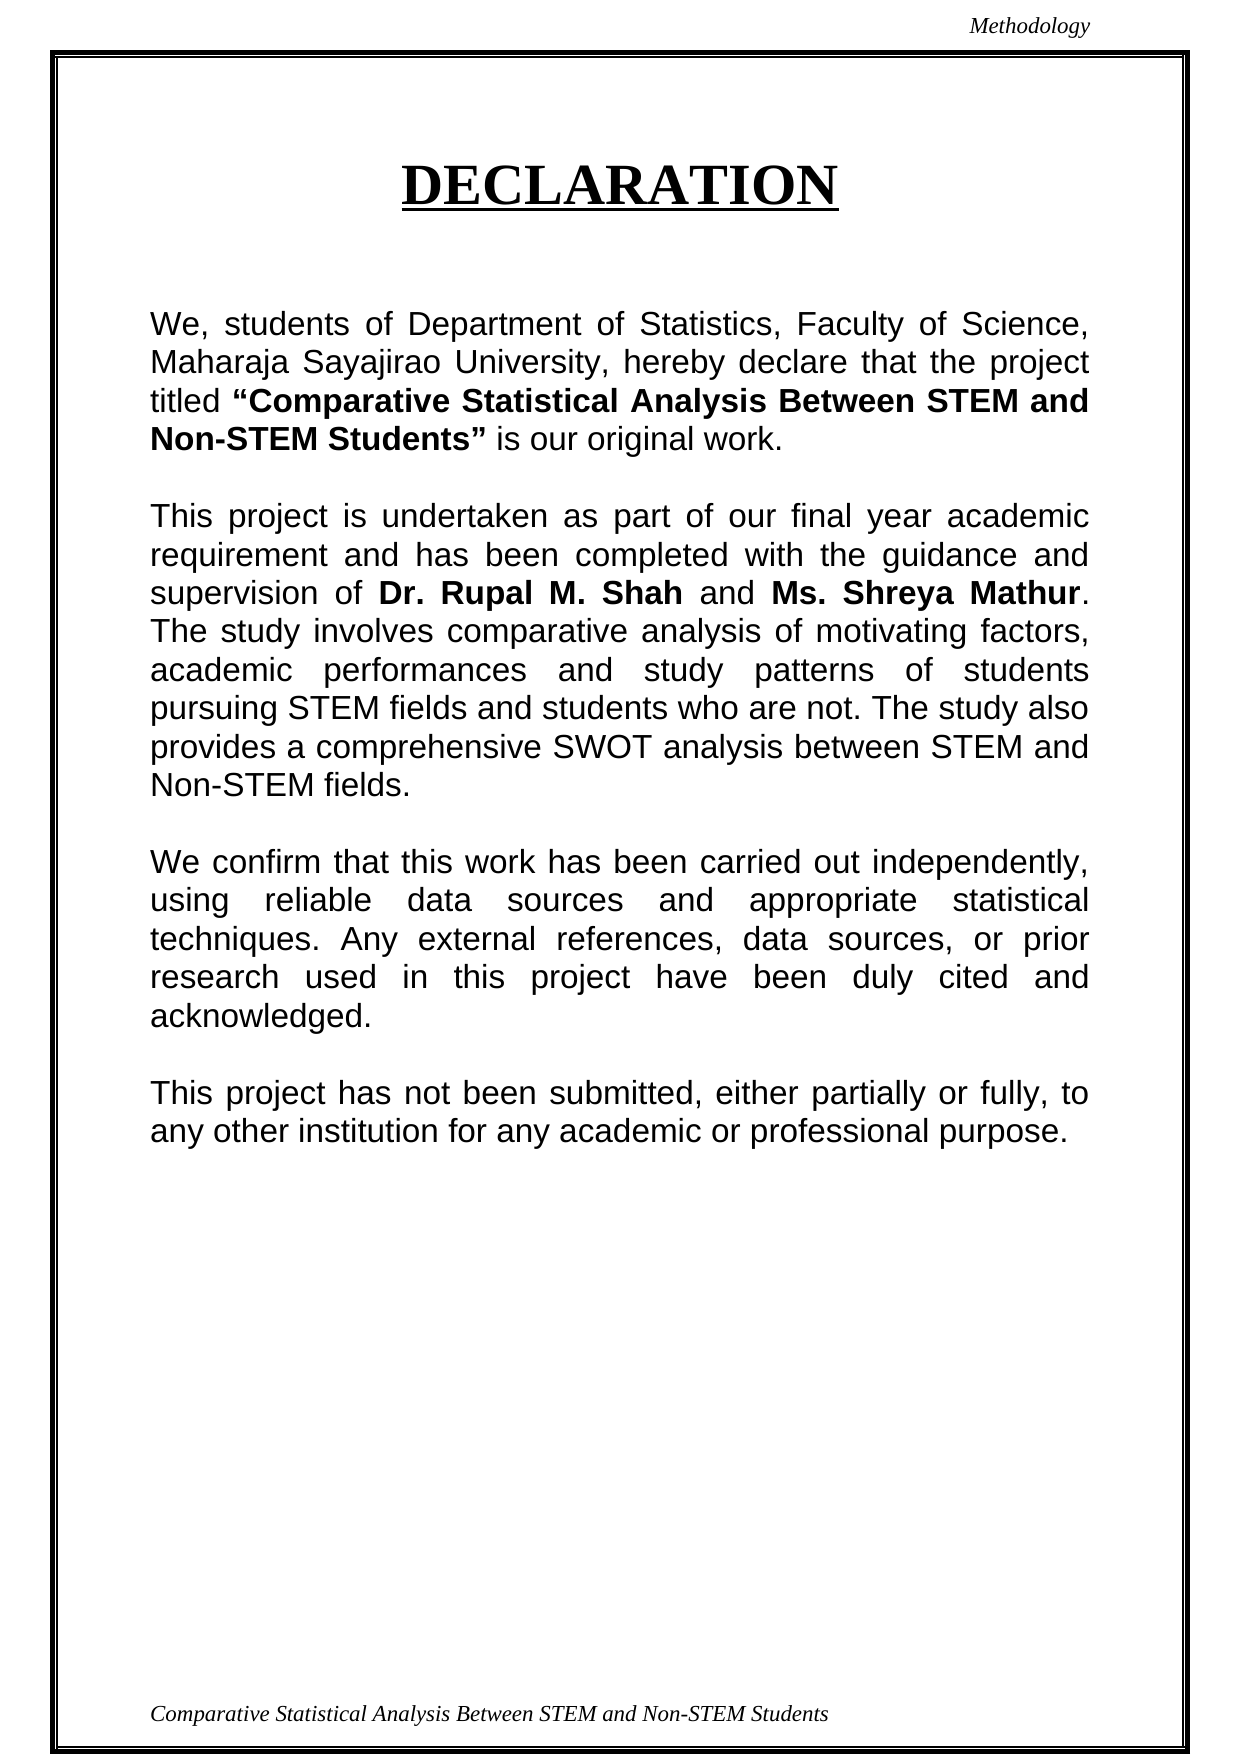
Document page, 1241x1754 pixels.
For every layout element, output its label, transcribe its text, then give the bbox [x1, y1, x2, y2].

text This project has not been submitted, either partially or fully, to any other institution for any academic or professional purpose. [150, 1073, 1090, 1149]
text DECLARATION [150, 150, 1090, 217]
text We, students of Department of Statistics, Faculty of Science, Maharaja Sayajirao University, hereby declare that the project titled “Comparative Statistical Analysis Between STEM and Non-STEM Students” is our original work. [150, 304, 1090, 458]
text This project is undertaken as part of our final year academic requirement and has been completed with the guidance and supervision of Dr. Rupal M. Shah and Ms. Shreya Mathur. The study involves comparative analysis of motivating factors, academic performances and study patterns of students pursuing STEM fields and students who are not. The study also provides a comprehensive SWOT analysis between STEM and Non-STEM fields. [150, 496, 1090, 804]
text We confirm that this work has been carried out independently, using reliable data sources and appropriate statistical techniques. Any external references, data sources, or prior research used in this project have been duly cited and acknowledged. [150, 842, 1090, 1034]
